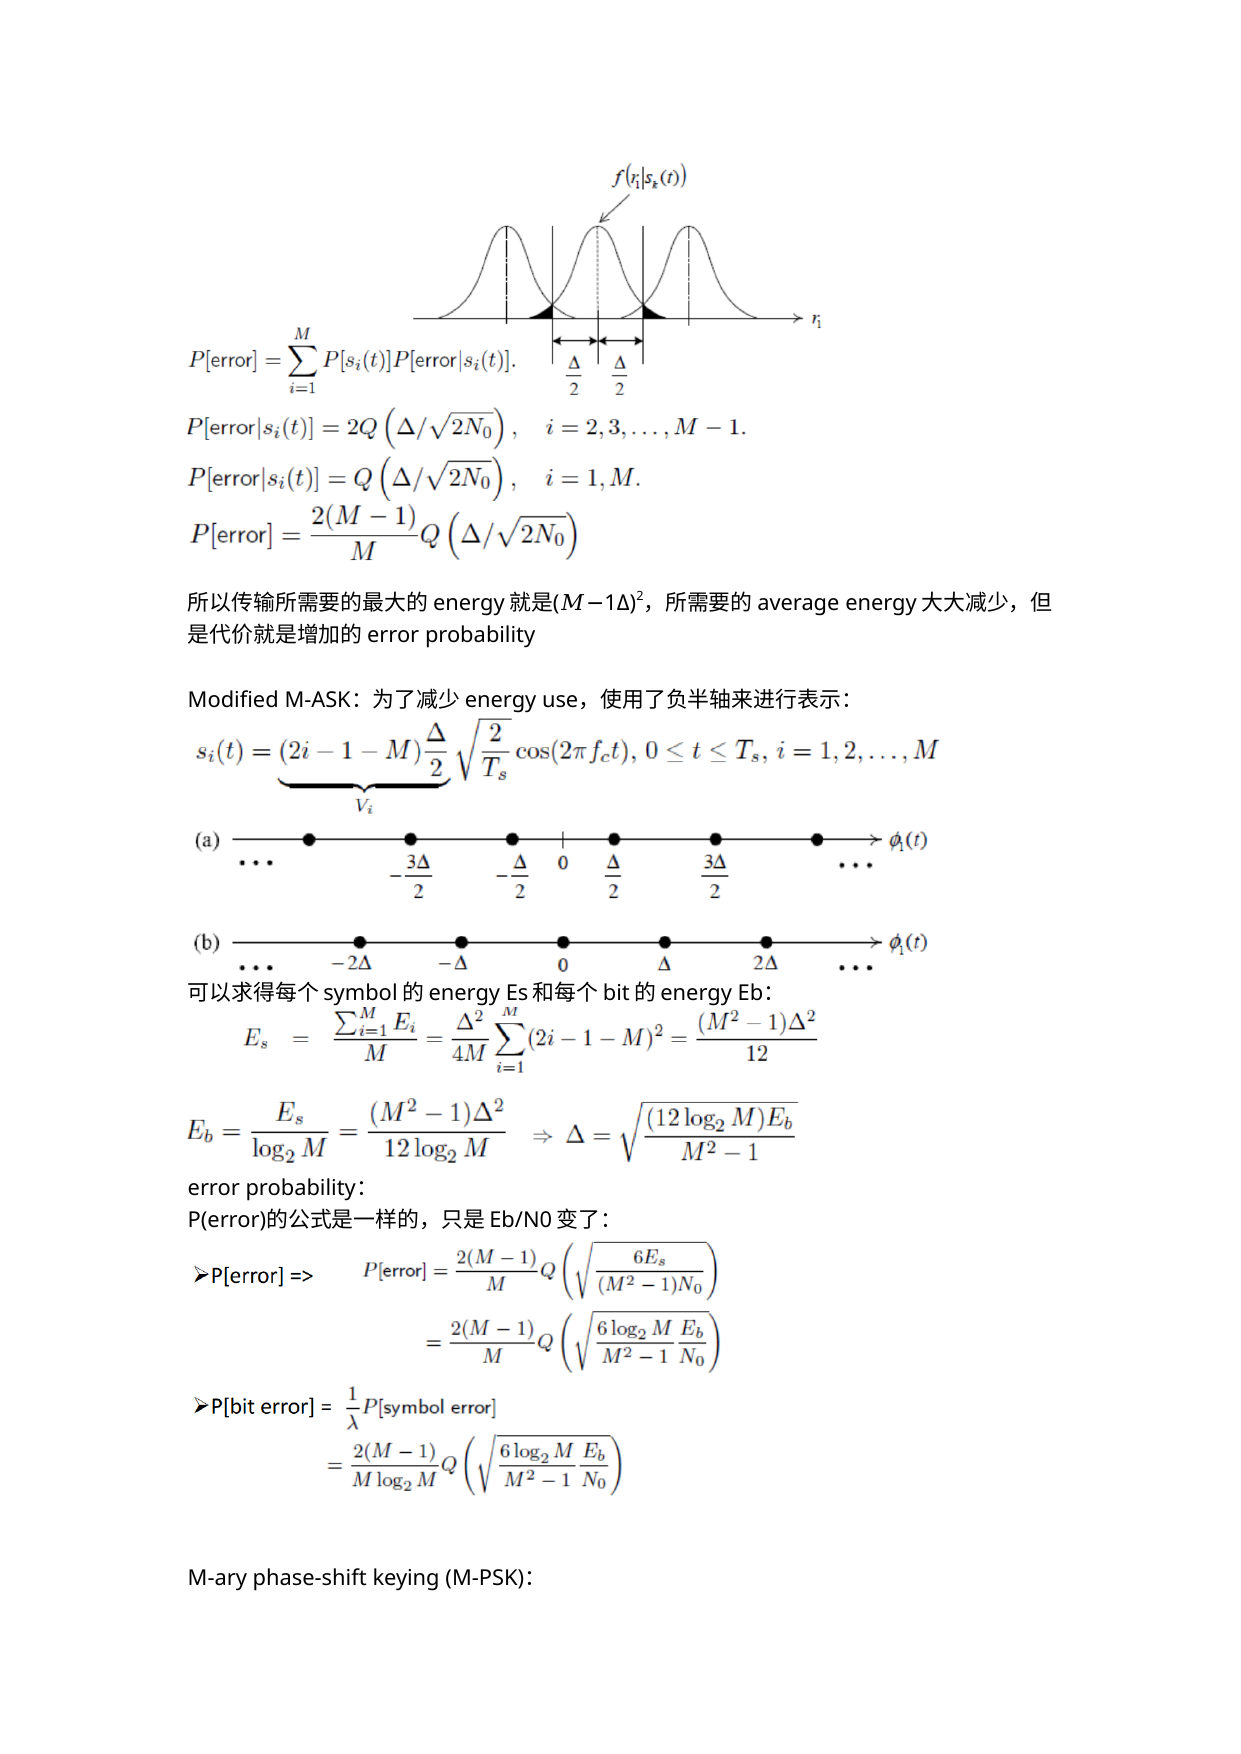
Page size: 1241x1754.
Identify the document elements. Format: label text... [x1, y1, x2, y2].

picture [187, 1234, 729, 1506]
text Modified M-ASK：为了减少energy use，使用了负半轴来进行表示： [187, 682, 1053, 714]
text 可以求得每个symbol的energy Es和每个bit的energy Eb： [187, 974, 1053, 1007]
text P(error)的公式是一样的，只是Eb/N0变了： [187, 1202, 1053, 1234]
picture [187, 1007, 825, 1169]
picture [187, 714, 980, 974]
picture [187, 162, 826, 561]
text 所以传输所需要的最大的energy就是(𝑀−1Δ)2，所需要的average energy大大减少，但是代价就是增加的error probability [187, 584, 1053, 649]
text M-ary phase-shift keying (M-PSK)： [187, 1559, 1053, 1592]
text error probability： [187, 1169, 1053, 1202]
